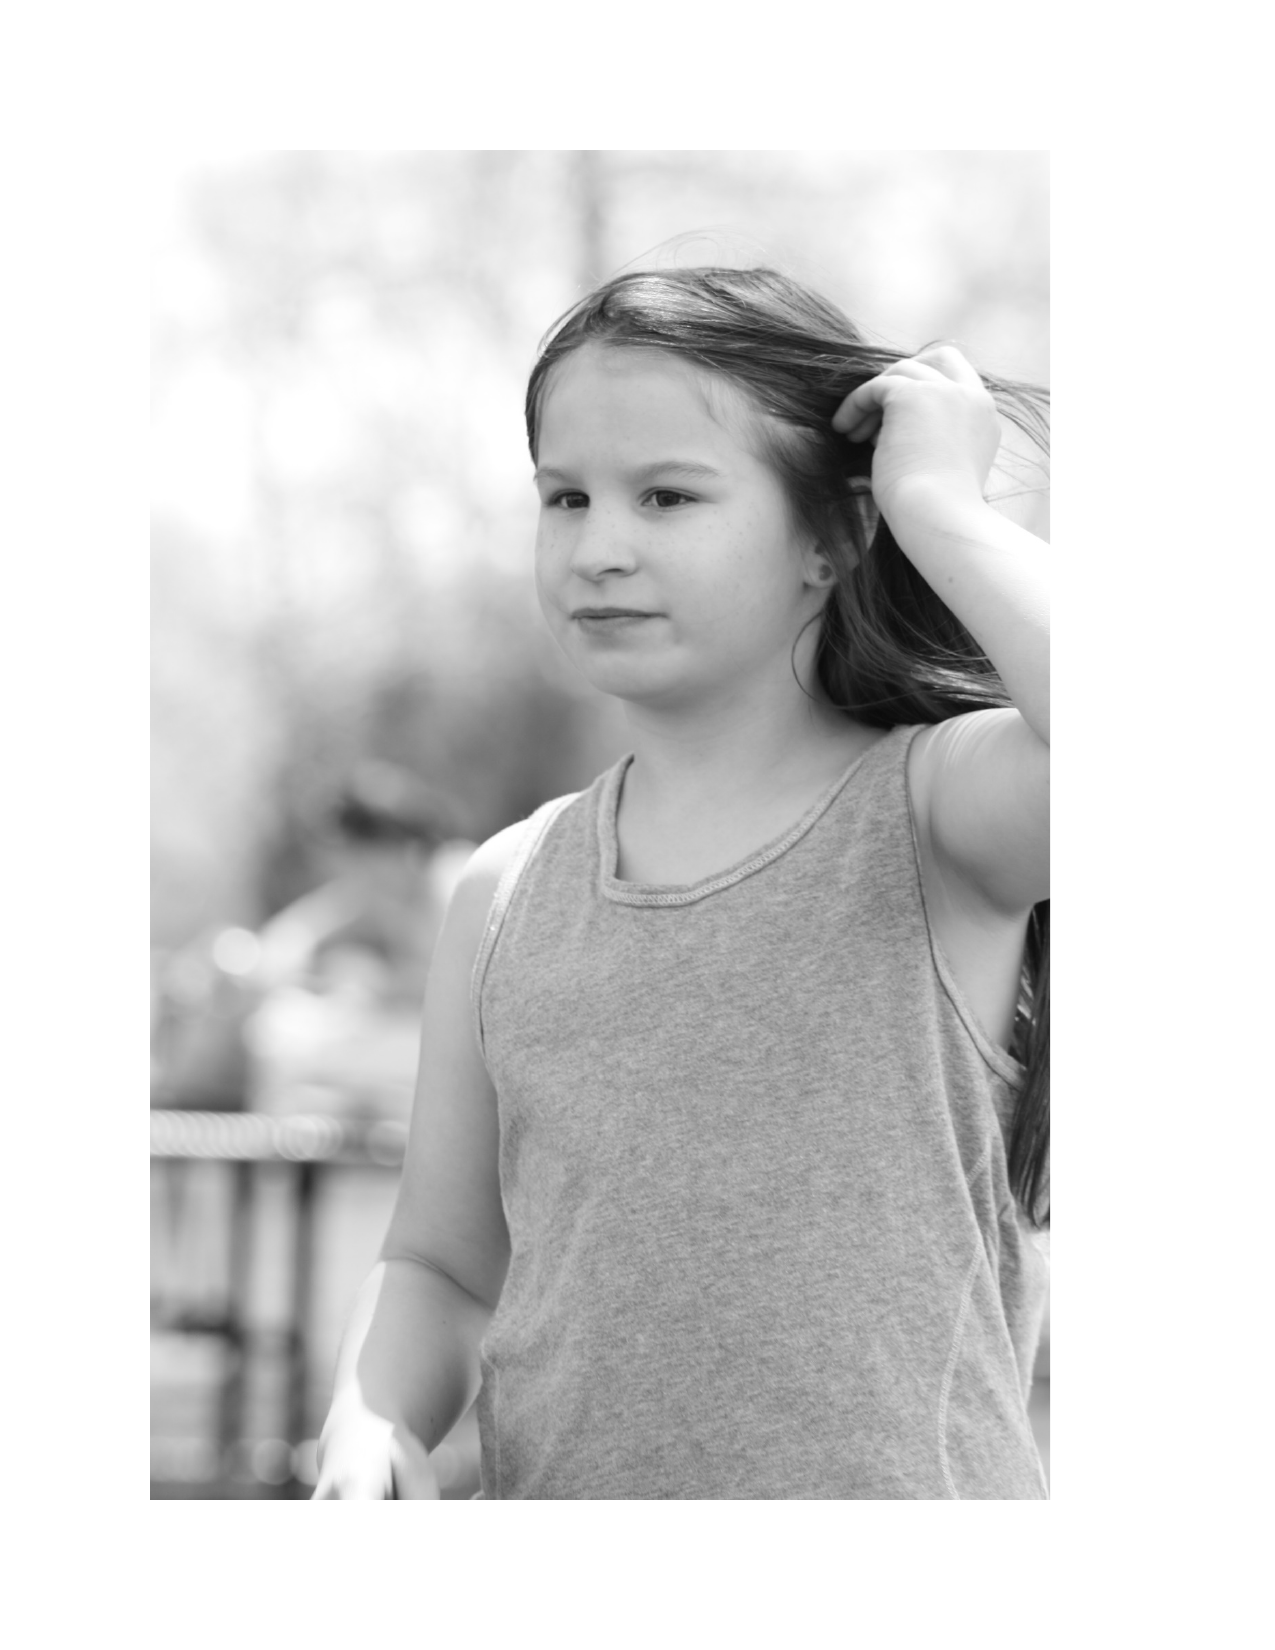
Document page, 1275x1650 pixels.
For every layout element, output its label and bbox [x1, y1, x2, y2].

picture [150, 150, 1050, 1500]
